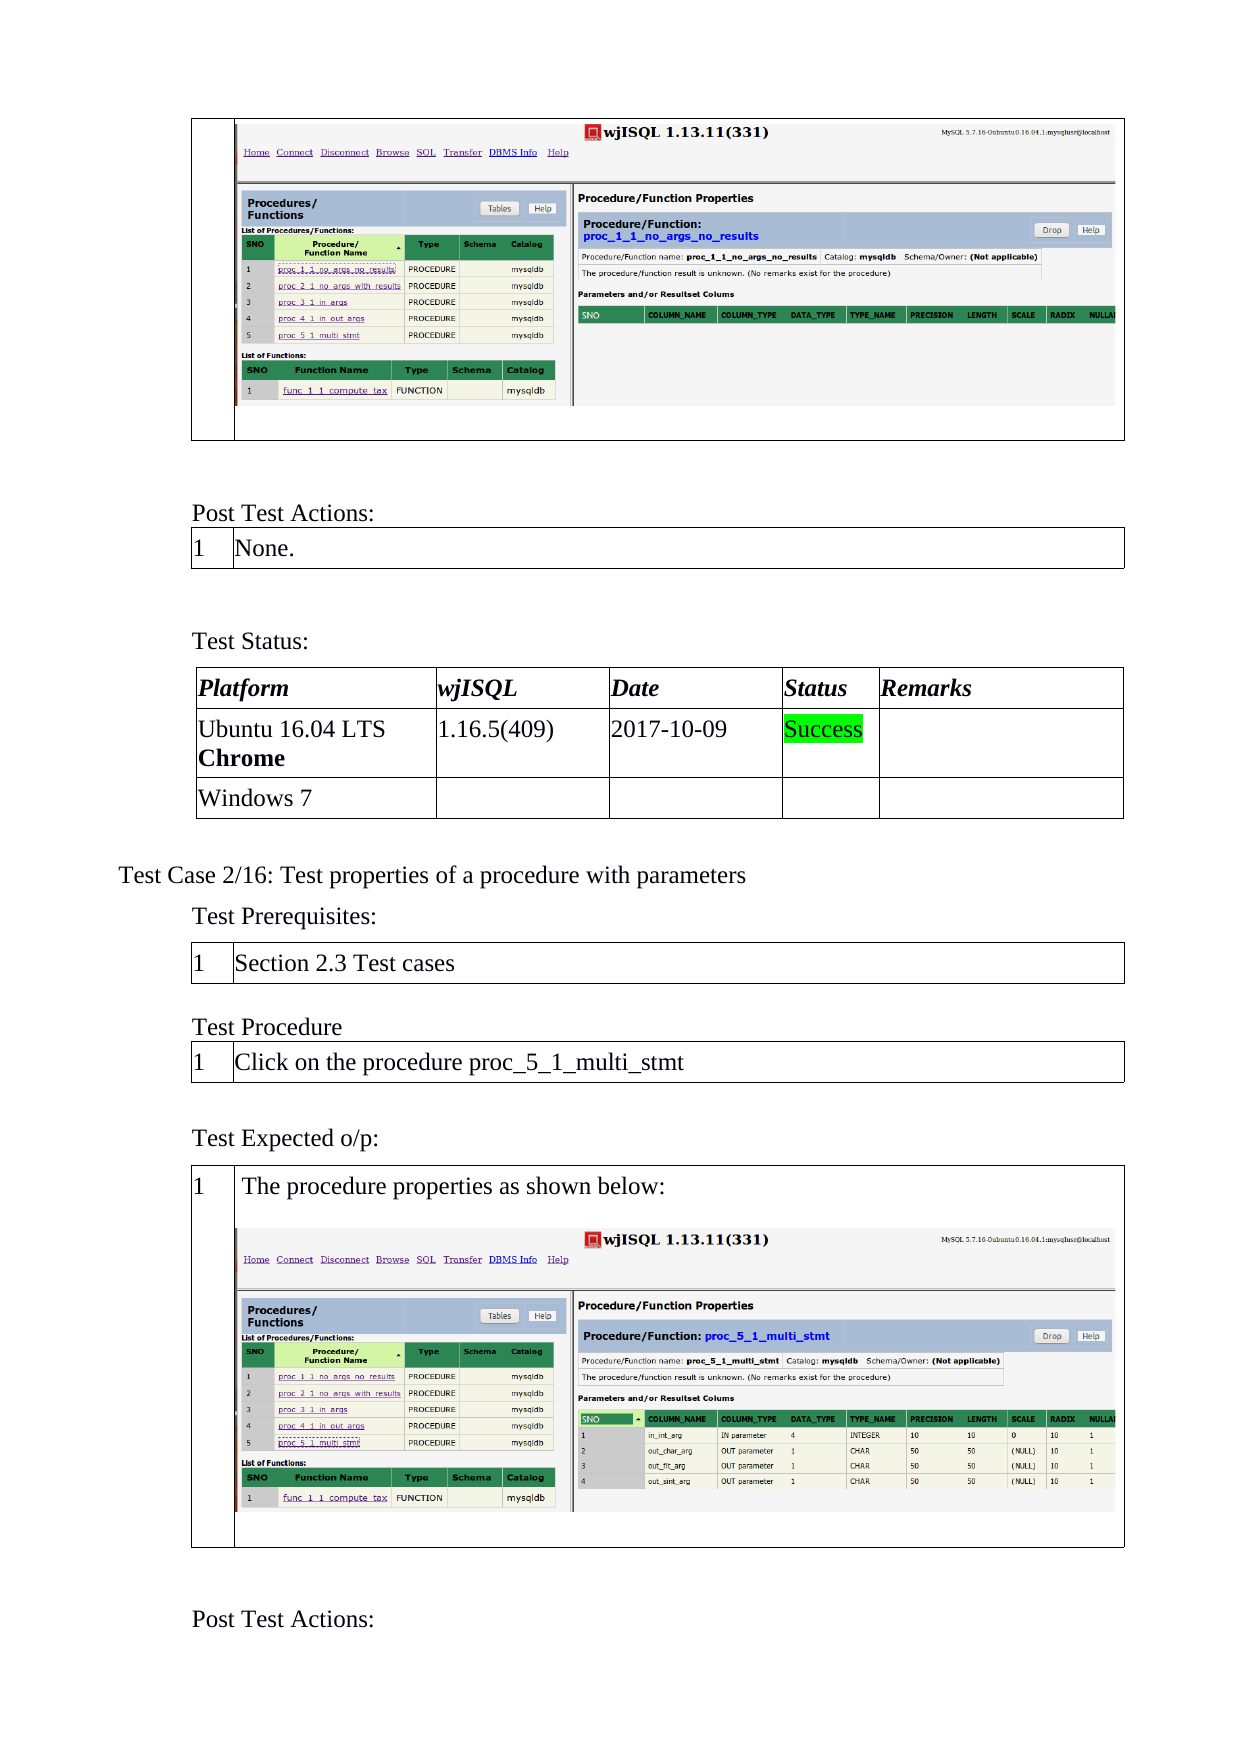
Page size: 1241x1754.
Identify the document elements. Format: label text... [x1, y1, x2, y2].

table_cell Success [783, 709, 879, 777]
text Post Test Actions: [118, 1604, 1122, 1633]
table_cell Ubuntu 16.04 LTS Chrome [197, 709, 436, 777]
table_header 1 [192, 1166, 234, 1547]
table_header 1 [192, 943, 233, 983]
table_header 1 [192, 119, 234, 440]
table_cell [880, 709, 1123, 777]
table_cell 1.16.5(409) [437, 709, 609, 777]
table_header Status [783, 668, 879, 708]
text Post Test Actions: [118, 498, 1122, 527]
text Test Case 2/16: Test properties of a procedure with parameters [118, 860, 1122, 888]
table_header Click on the procedure proc_5_1_multi_stmt [234, 1042, 1124, 1082]
table_header 1 [192, 1042, 233, 1082]
text Test Expected o/p: [118, 1123, 1122, 1152]
picture [235, 124, 1116, 406]
table_header Remarks [880, 668, 1123, 708]
text Test Status: [118, 626, 1122, 654]
table_header None. [234, 528, 1124, 568]
table_header Section 2.3 Test cases [234, 943, 1124, 983]
text Test Procedure [118, 1012, 1122, 1041]
table_cell [437, 778, 609, 818]
picture [235, 1228, 1116, 1512]
table_header Date [610, 668, 782, 708]
table_cell [783, 778, 879, 818]
table_header 1 [192, 528, 233, 568]
table_header The procedure properties as shown below: [235, 1166, 1124, 1547]
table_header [235, 119, 1124, 440]
table_cell Windows 7 [197, 778, 436, 818]
table_cell [610, 778, 782, 818]
table_cell 2017-10-09 [610, 709, 782, 777]
table_header wjISQL [437, 668, 609, 708]
table_cell [880, 778, 1123, 818]
text Test Prerequisites: [118, 901, 1122, 930]
table_header Platform [197, 668, 436, 708]
